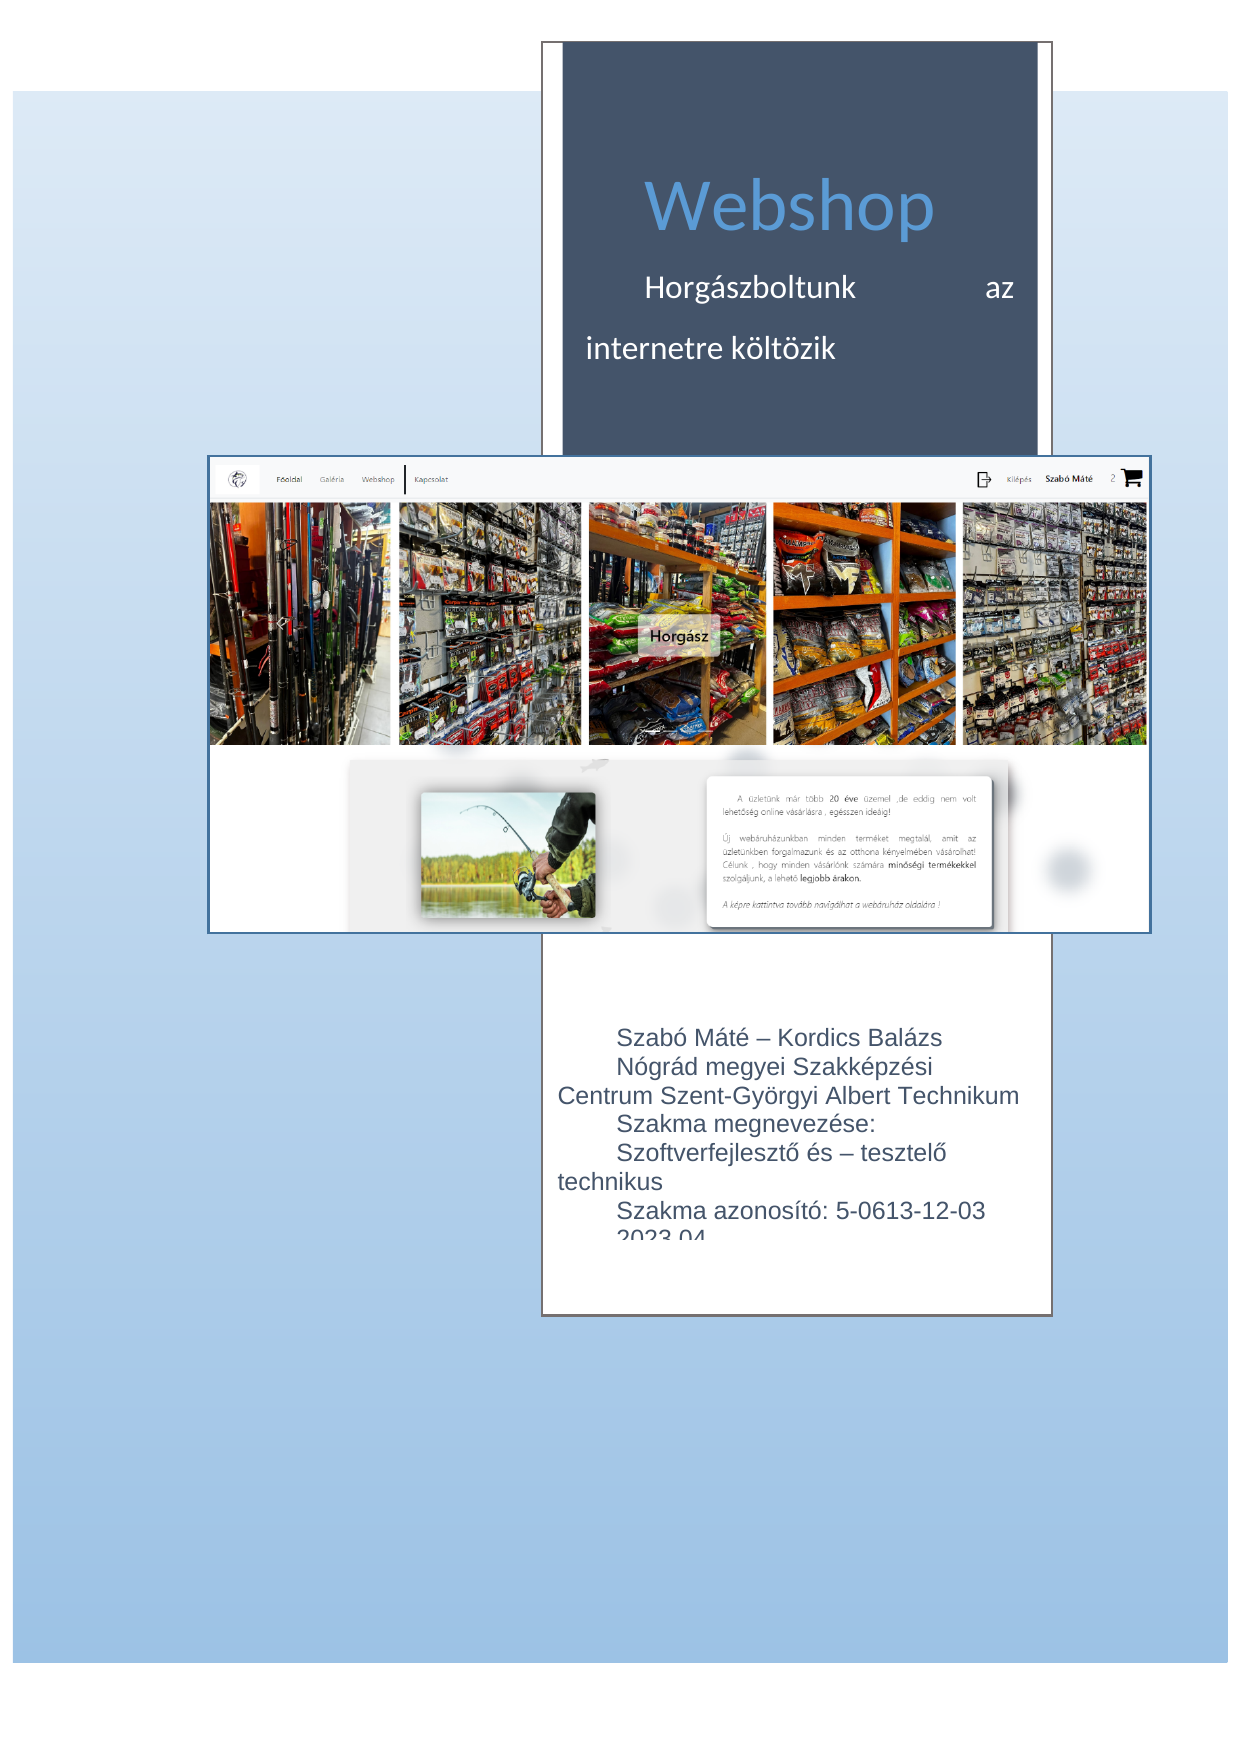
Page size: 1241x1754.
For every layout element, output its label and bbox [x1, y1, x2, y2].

picture [210, 457, 1149, 932]
